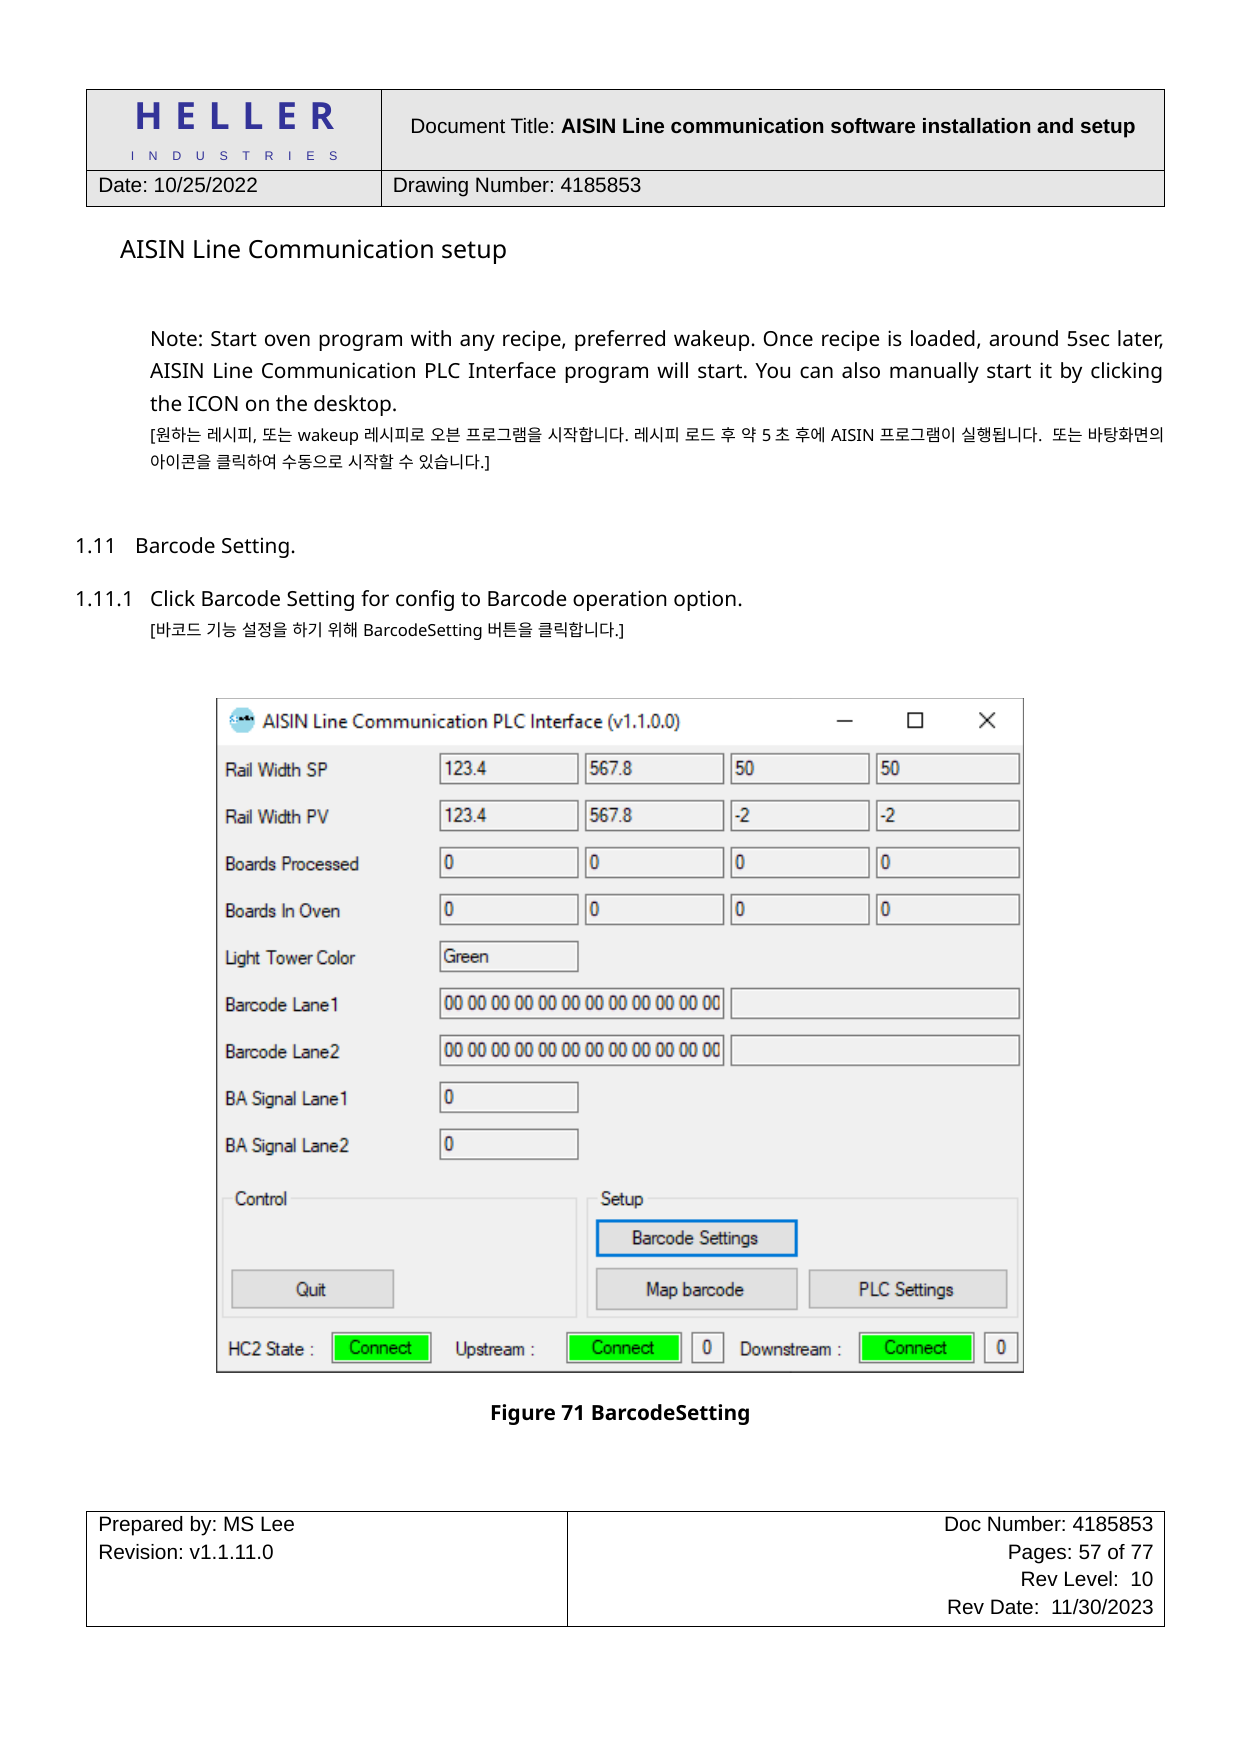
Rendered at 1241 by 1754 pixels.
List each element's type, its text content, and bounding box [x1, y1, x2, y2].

subtitle Barcode Setting. [75, 531, 1165, 559]
text AISIN Line Communication setup [120, 231, 1165, 265]
subtitle Click Barcode Setting for config to Barcode operation option. [75, 584, 1165, 613]
list [바코드 기능 설정을 하기 위해 BarcodeSetting 버튼을 클릭합니다.] [150, 617, 1165, 641]
text Note: Start oven program with any recipe, preferred wakeup. Once recipe is loaded, around 5sec later, AISIN Line Communication PLC Interface program will start. You can also manually start it by clicking the ICON on the desktop. [150, 324, 1165, 417]
picture [216, 698, 1024, 1373]
list [원하는 레시피, 또는 wakeup 레시피로 오븐 프로그램을 시작합니다. 레시피 로드 후 약 5초 후에 AISIN 프로그램이 실행됩니다. 또는 바탕화면의 아이콘을 클릭하여 수동으로 시작할 수 있습니다.] [150, 422, 1165, 474]
text Figure 71 BarcodeSetting [75, 1398, 1165, 1426]
